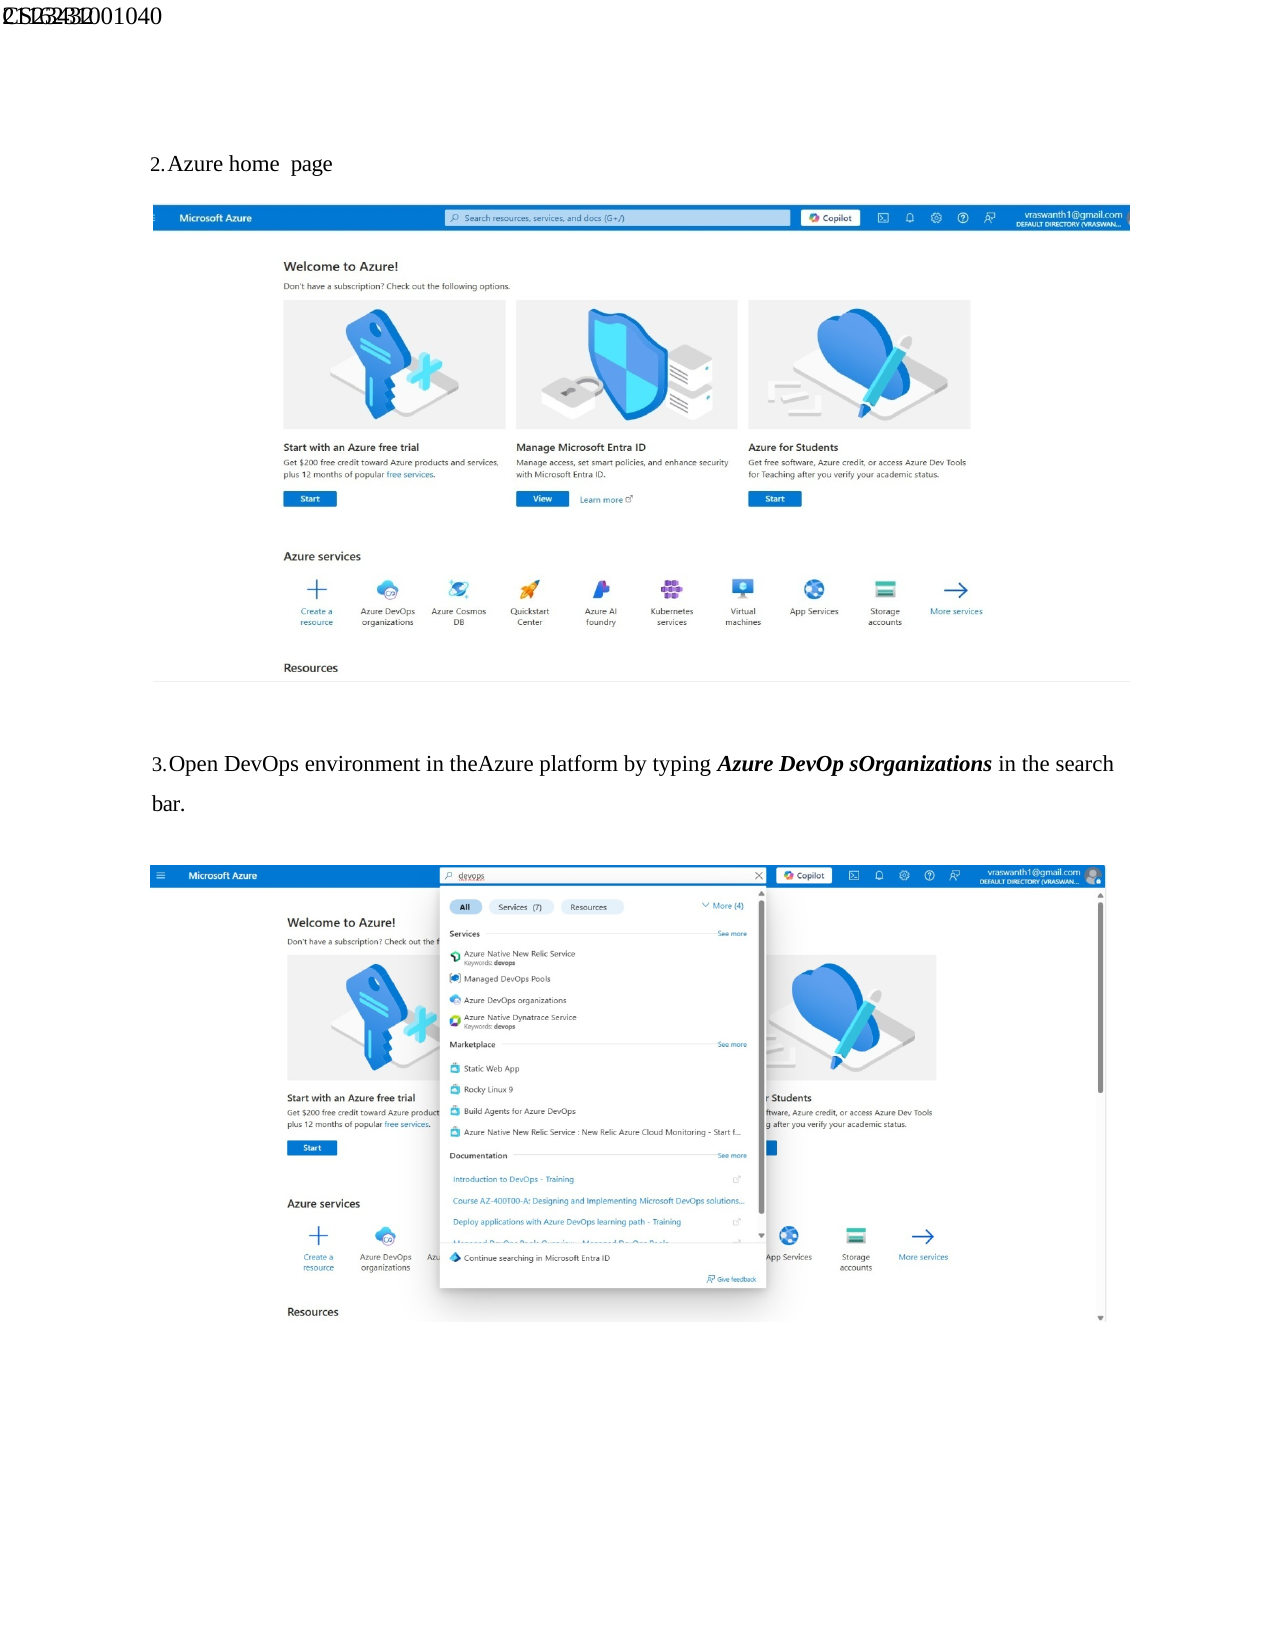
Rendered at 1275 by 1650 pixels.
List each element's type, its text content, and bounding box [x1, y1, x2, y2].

list Azure home page [150, 150, 1200, 176]
picture [150, 865, 1107, 1322]
list Open DevOps environment in theAzure platform by typing Azure DevOp sOrganizations in the search bar. [152, 751, 1121, 816]
picture [153, 203, 1130, 682]
